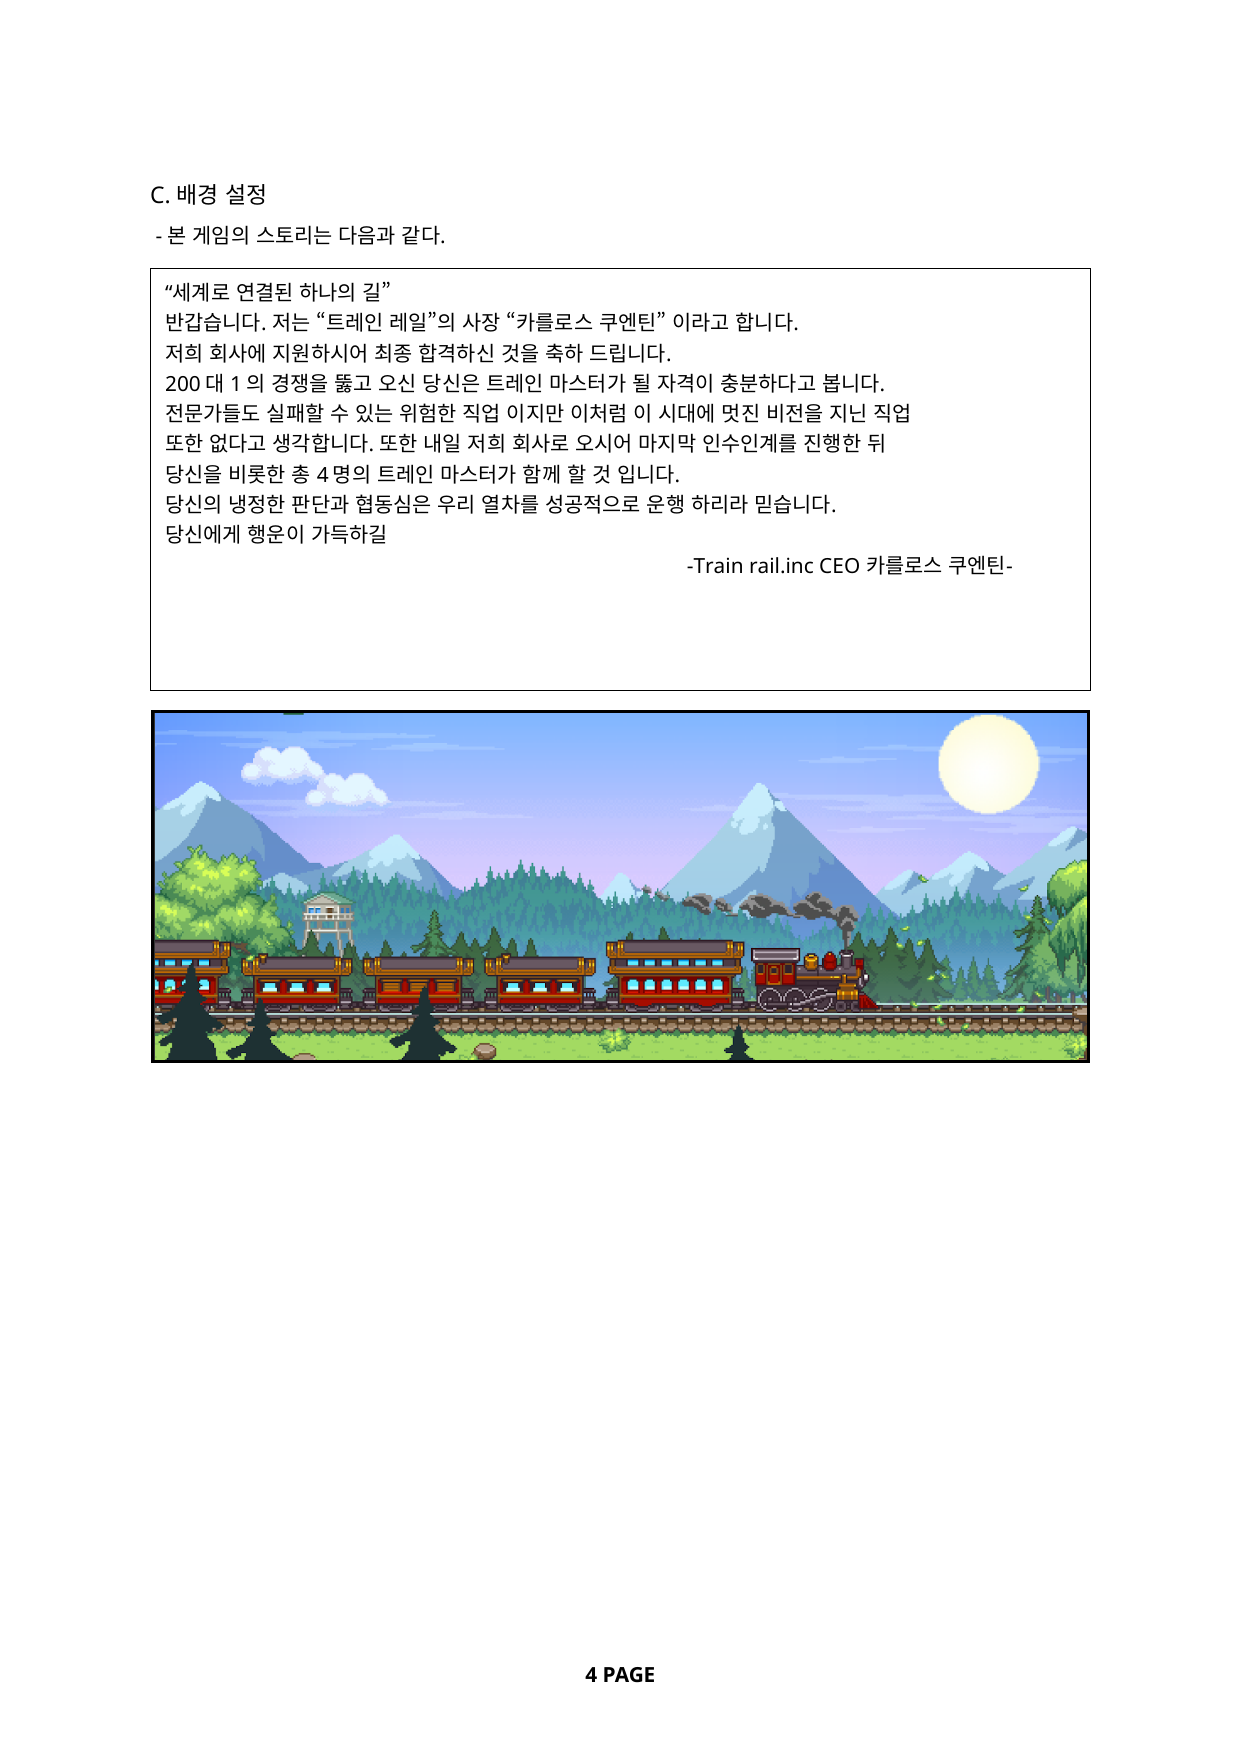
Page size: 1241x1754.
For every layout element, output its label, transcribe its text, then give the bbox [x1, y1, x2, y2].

subtitle C. 배경 설정 [150, 177, 1090, 211]
picture [154, 713, 1087, 1060]
text - 본 게임의 스토리는 다음과 같다. [150, 219, 1090, 250]
